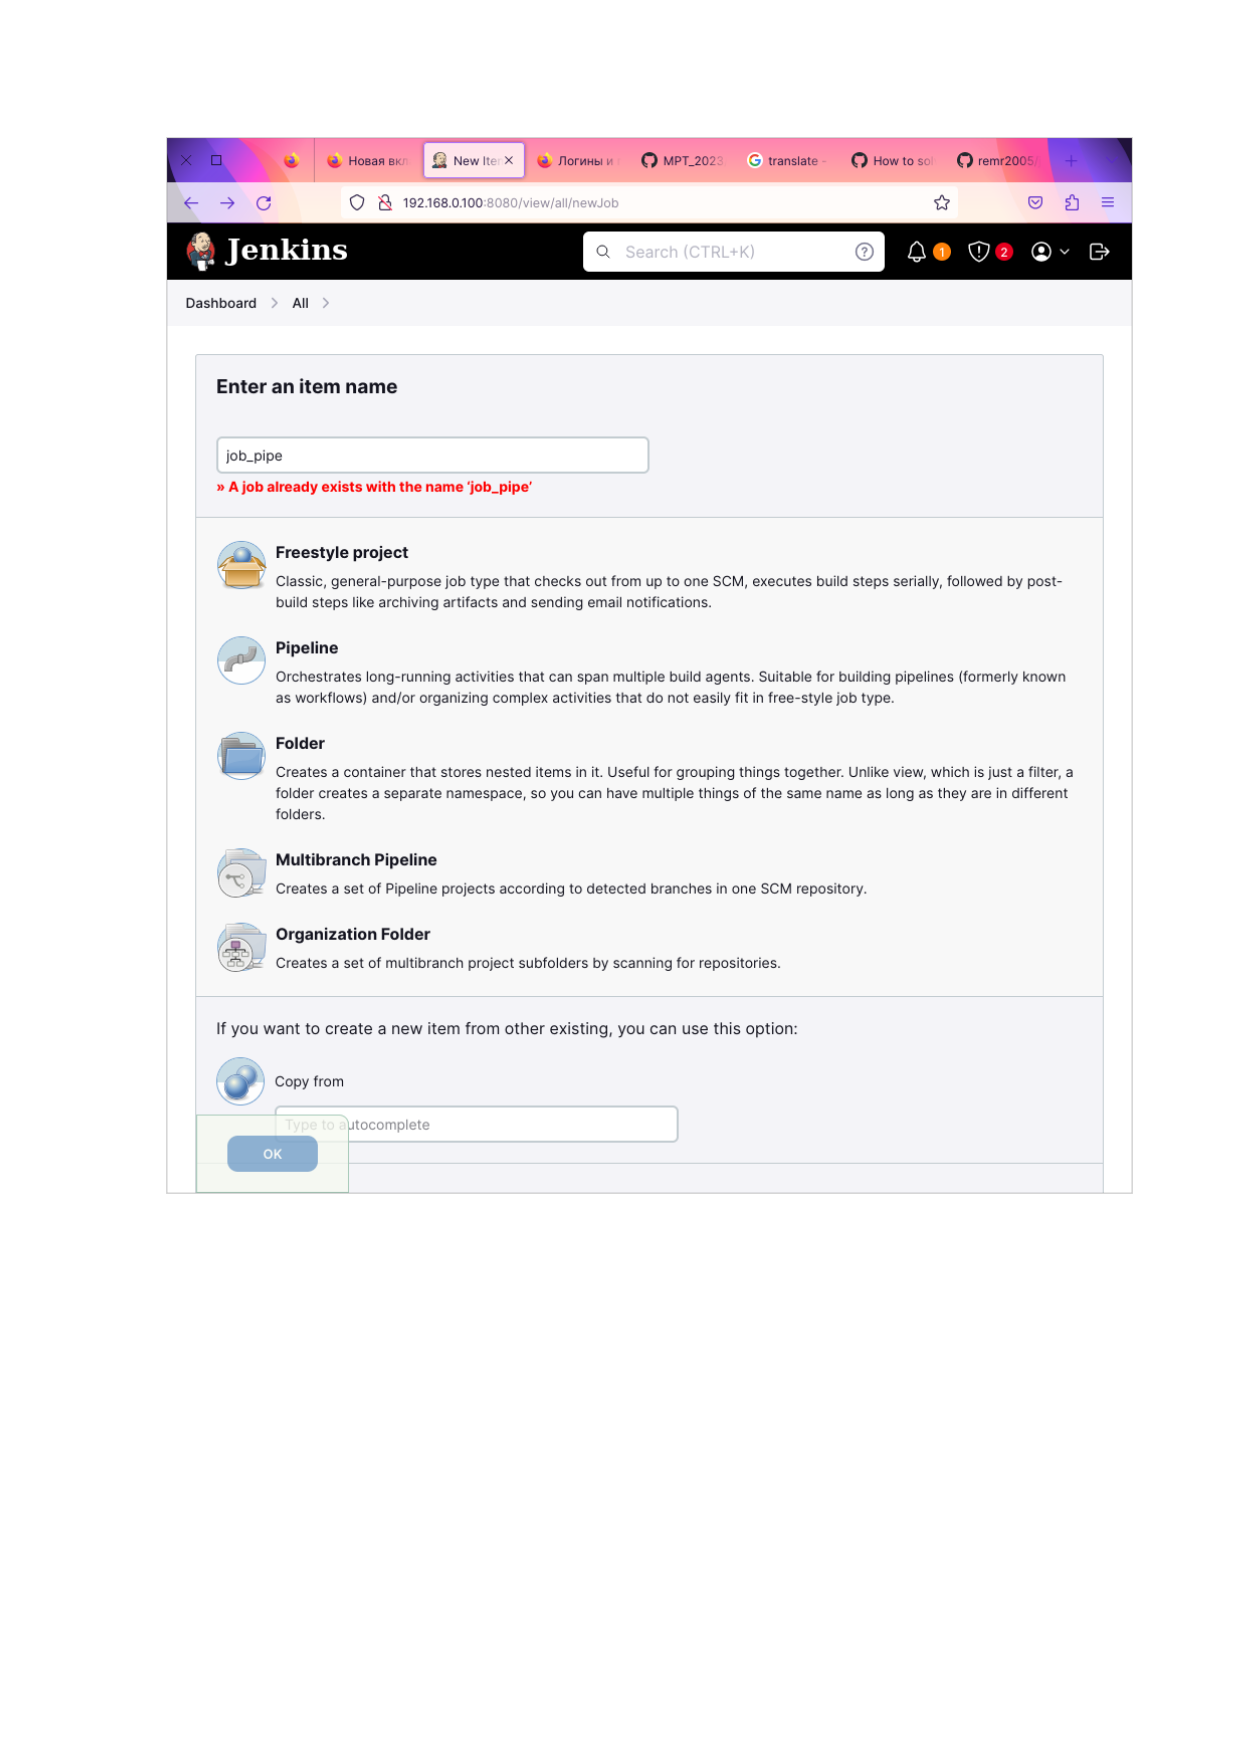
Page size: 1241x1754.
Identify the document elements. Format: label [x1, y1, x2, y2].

picture [147, 118, 1152, 1213]
